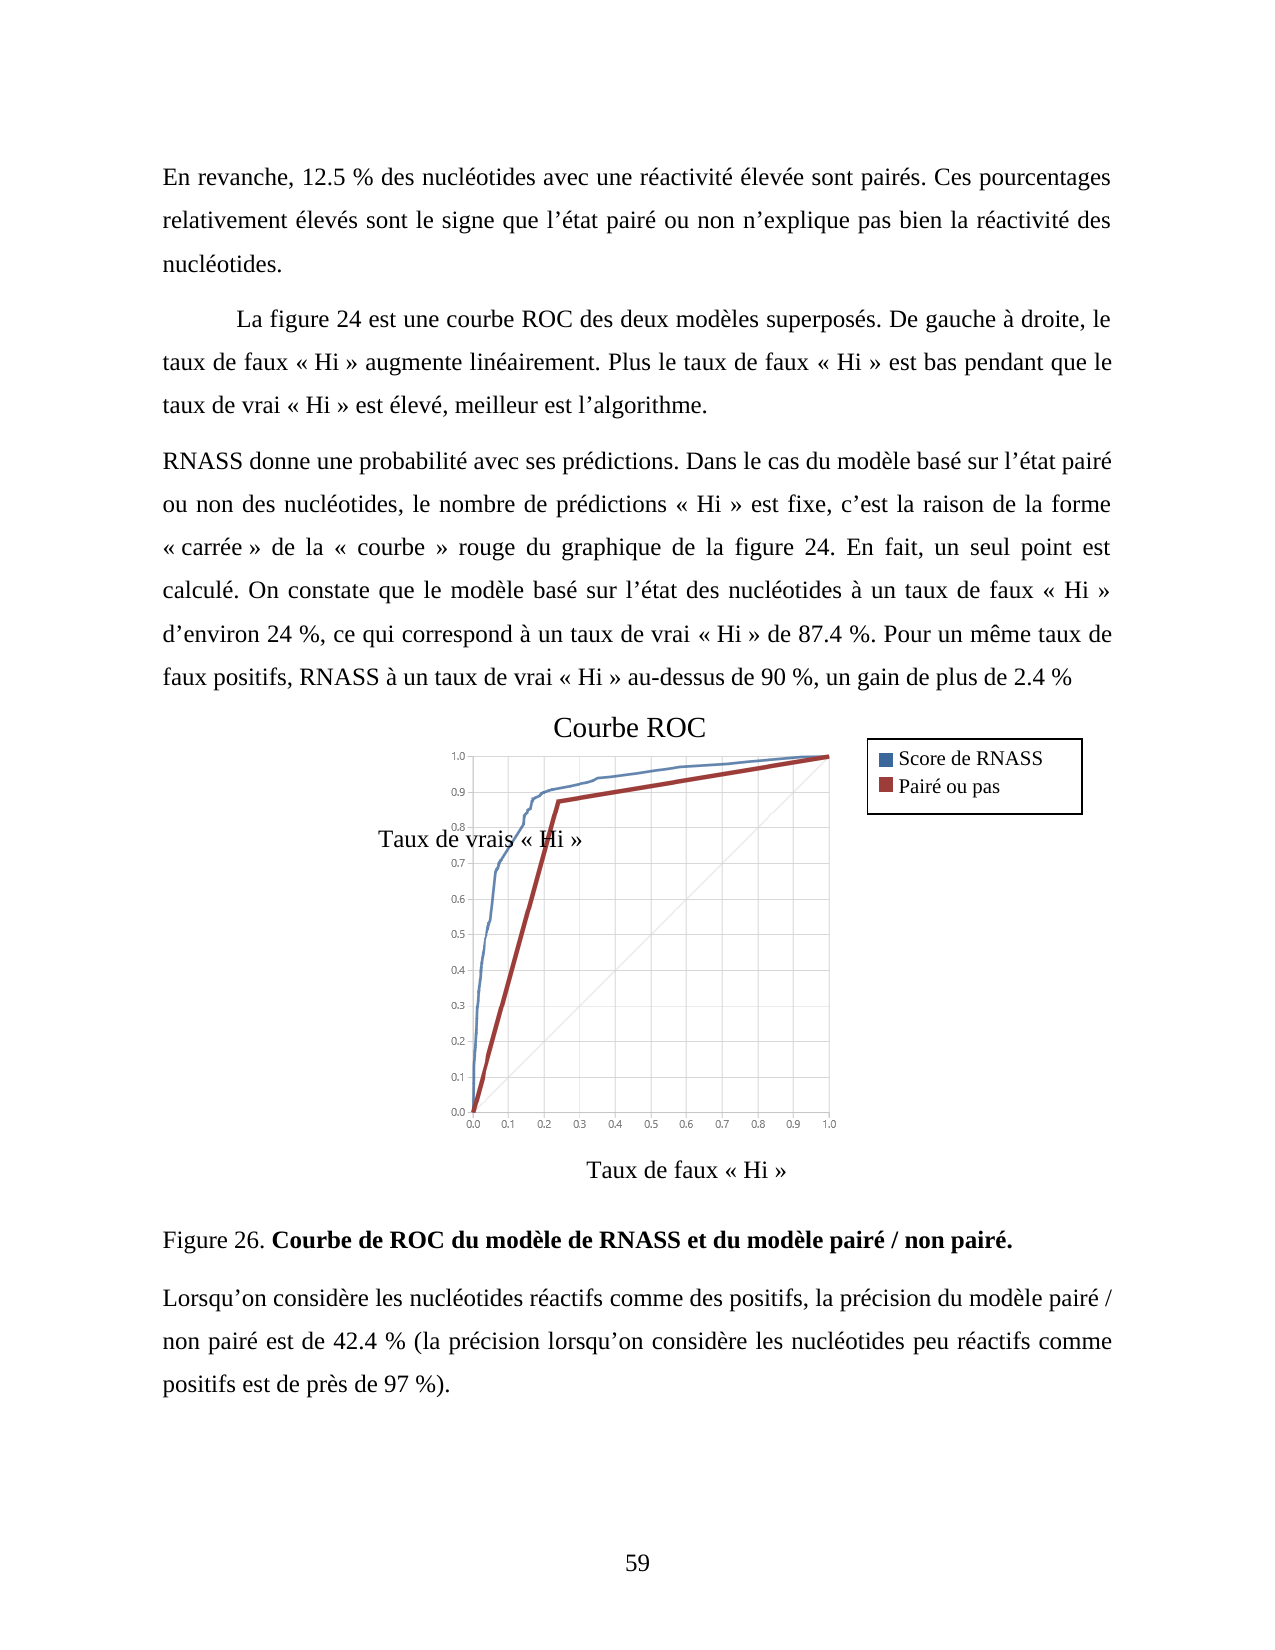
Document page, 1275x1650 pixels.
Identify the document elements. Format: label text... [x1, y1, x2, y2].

text La figure 24 est une courbe ROC des deux modèles superposés. De gauche à droite, le taux de faux « Hi » augmente linéairement. Plus le taux de faux « Hi » est bas pendant que le taux de vrai « Hi » est élevé, meilleur est l’algorithme. [162, 304, 1113, 419]
picture [391, 717, 958, 1199]
text RNASS donne une probabilité avec ses prédictions. Dans le cas du modèle basé sur l’état pairé ou non des nucléotides, le nombre de prédictions « Hi » est fixe, c’est la raison de la forme « carrée » de la « courbe » rouge du graphique de la figure 24. En fait, un seul point est calculé. On constate que le modèle basé sur l’état des nucléotides à un taux de faux « Hi » d’environ 24 %, ce qui correspond à un taux de vrai « Hi » de 87.4 %. Pour un même taux de faux positifs, RNASS à un taux de vrai « Hi » au-dessus de 90 %, un gain de plus de 2.4 % [162, 446, 1113, 691]
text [162, 162, 1113, 277]
picture [868, 740, 958, 813]
text Courbe de ROC du modèle de RNASS et du modèle pairé / non pairé. [162, 1225, 1113, 1254]
text Lorsqu’on considère les nucléotides réactifs comme des positifs, la précision du modèle pairé / non pairé est de 42.4 % (la précision lorsqu’on considère les nucléotides peu réactifs comme positifs est de près de 97 %). [162, 1283, 1113, 1398]
